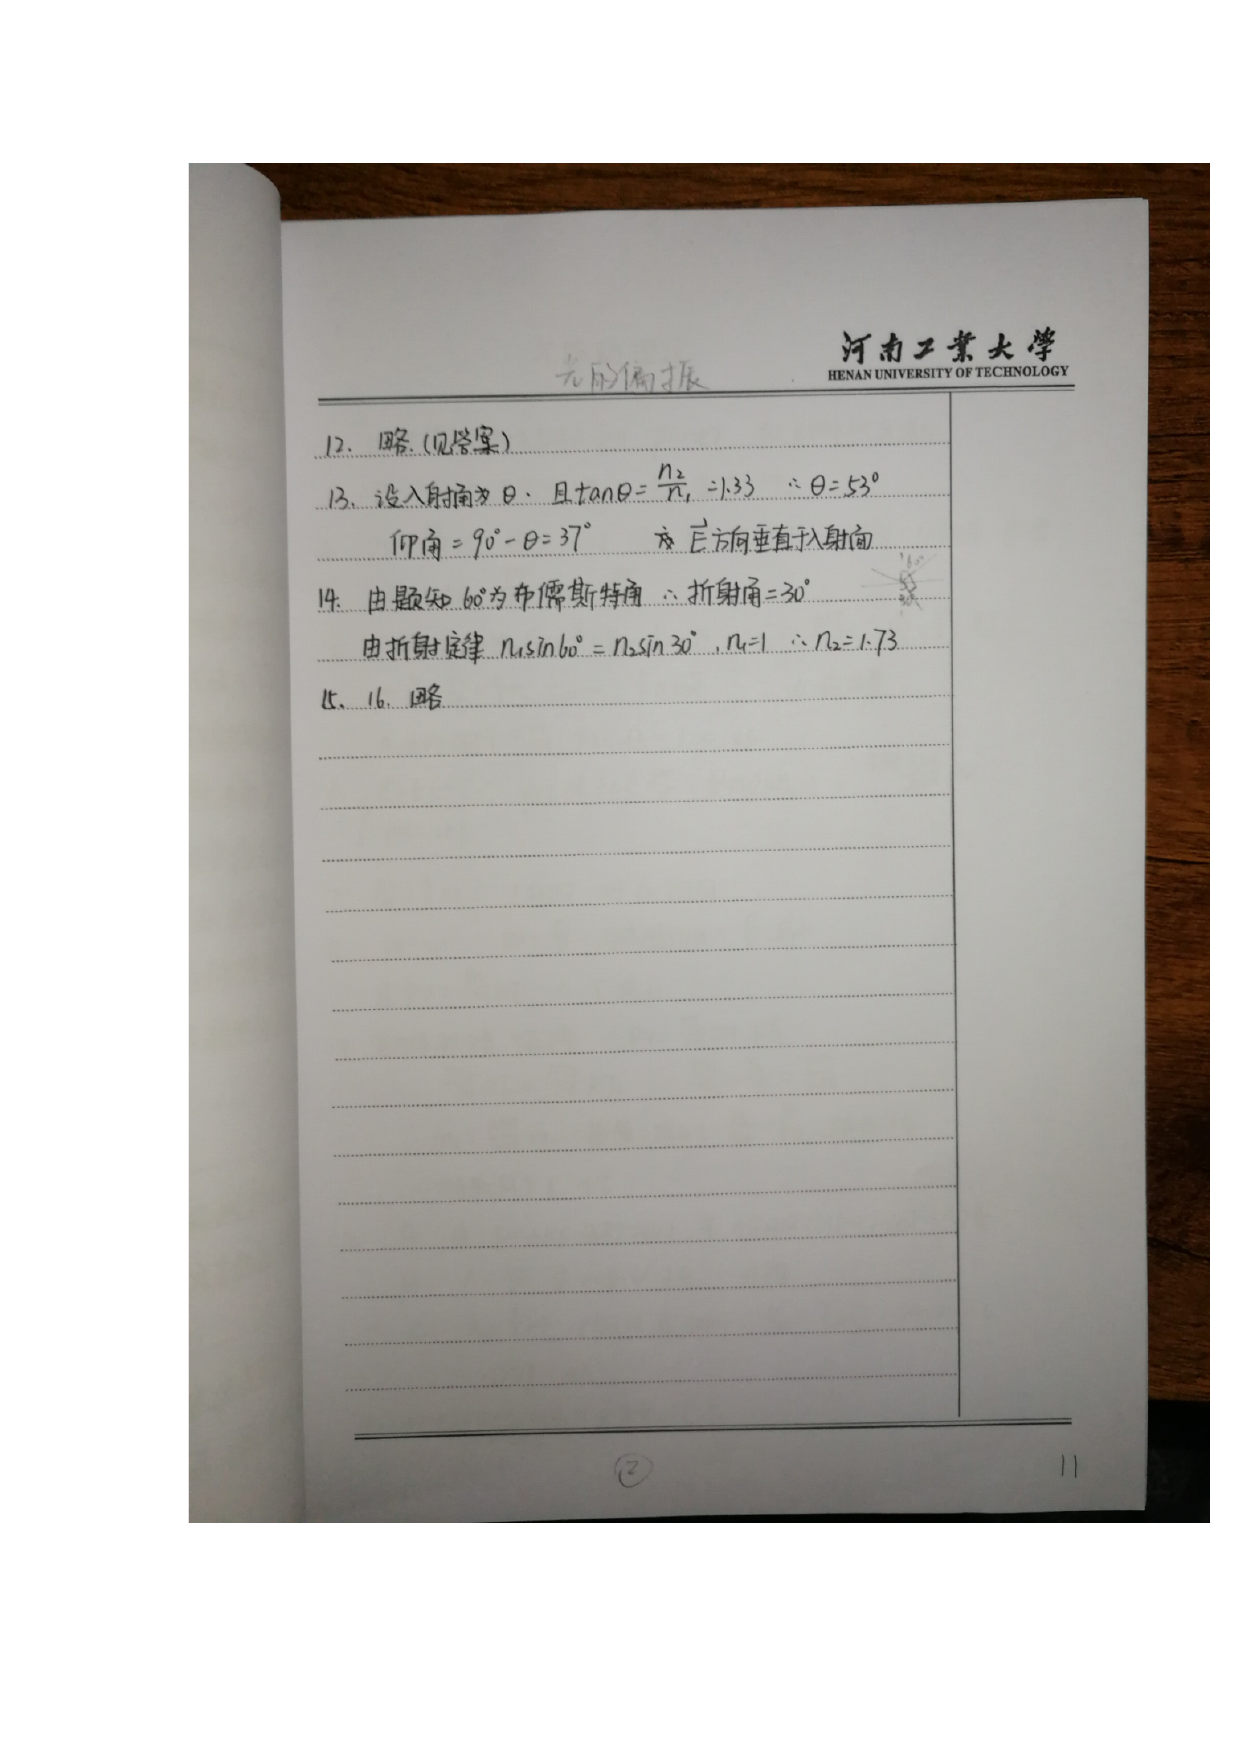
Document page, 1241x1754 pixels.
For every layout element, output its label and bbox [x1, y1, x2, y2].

picture [190, 164, 1210, 1523]
